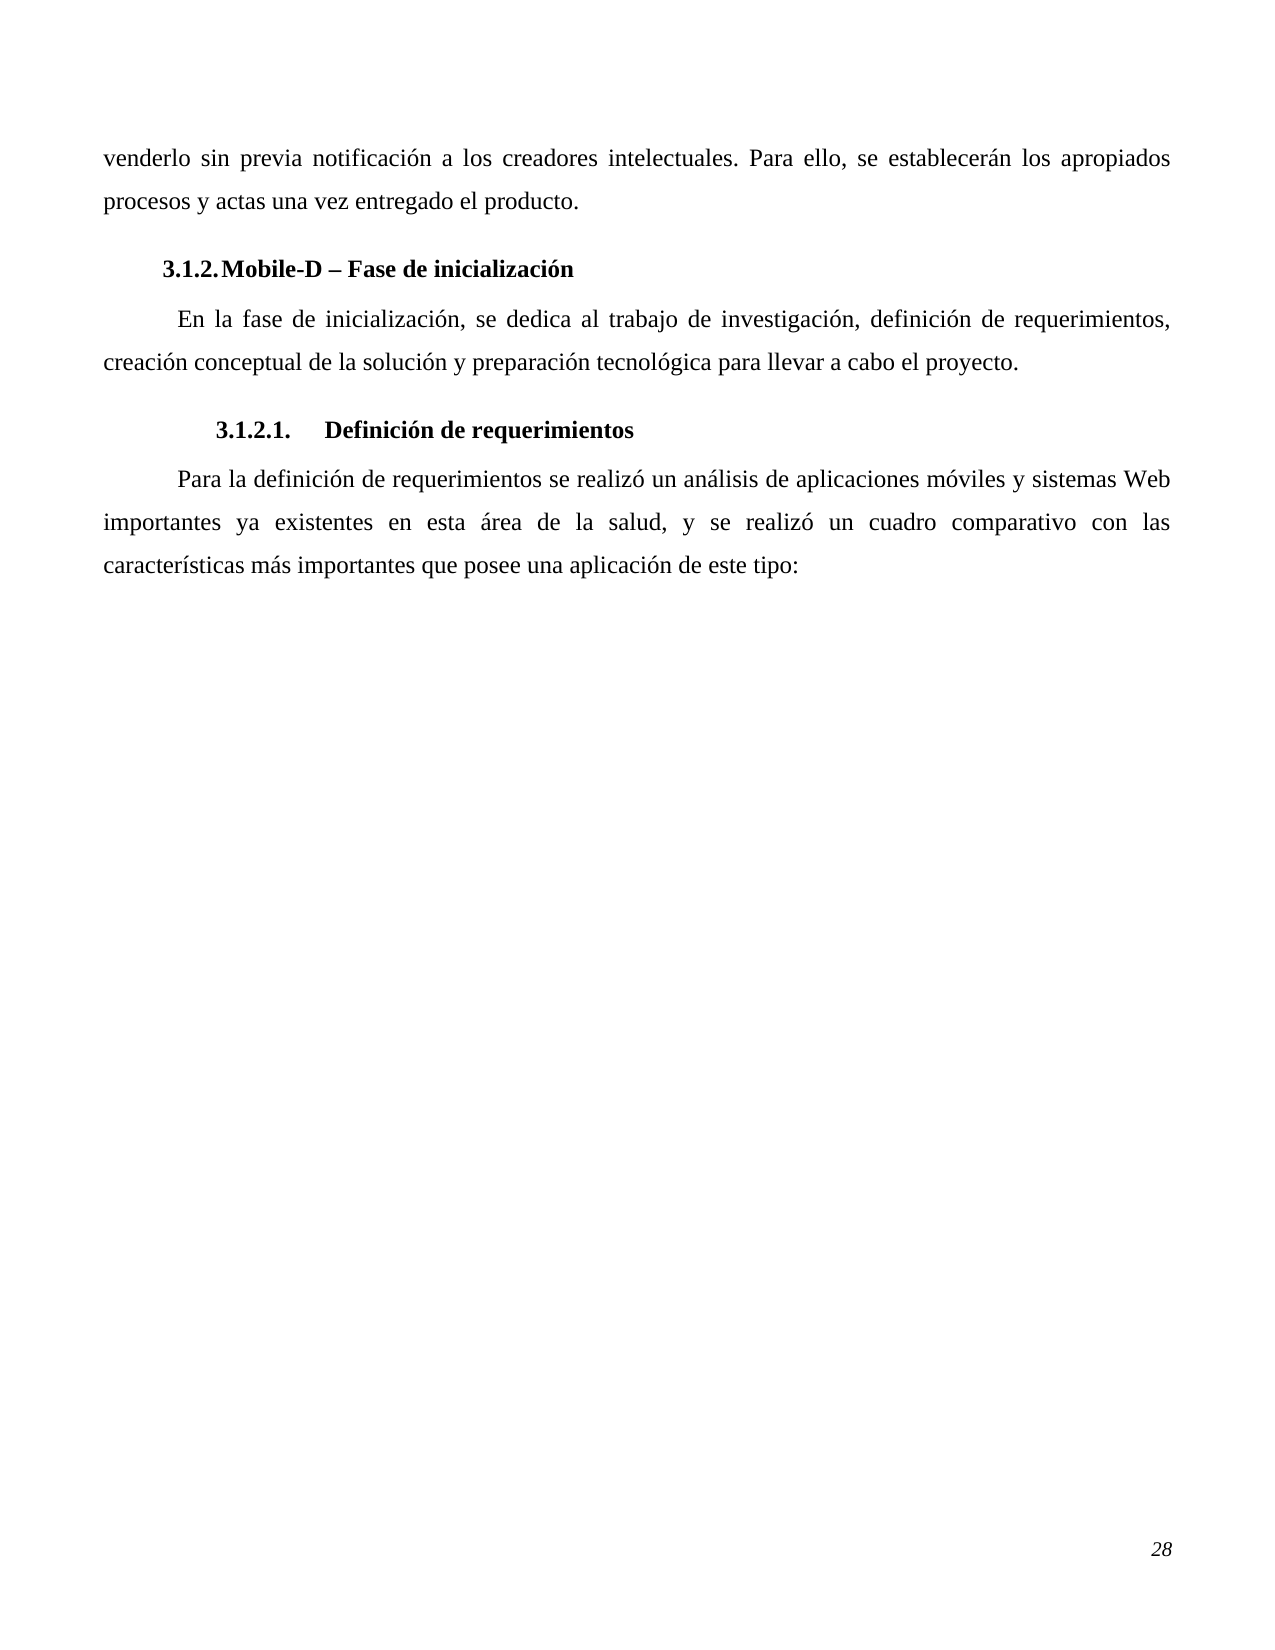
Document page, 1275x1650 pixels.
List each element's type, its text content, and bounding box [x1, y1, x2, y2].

text Para la definición de requerimientos se realizó un análisis de aplicaciones móviles y sistemas Web importantes ya existentes en esta área de la salud, y se realizó un cuadro comparativo con las características más importantes que posee una aplicación de este tipo: [103, 464, 1172, 579]
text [103, 143, 1172, 215]
list Definición de requerimientos [216, 415, 1172, 444]
text En la fase de inicialización, se dedica al trabajo de investigación, definición de requerimientos, creación conceptual de la solución y preparación tecnológica para llevar a cabo el proyecto. [103, 304, 1172, 376]
text Mobile-D – Fase de inicialización [162, 254, 1172, 283]
